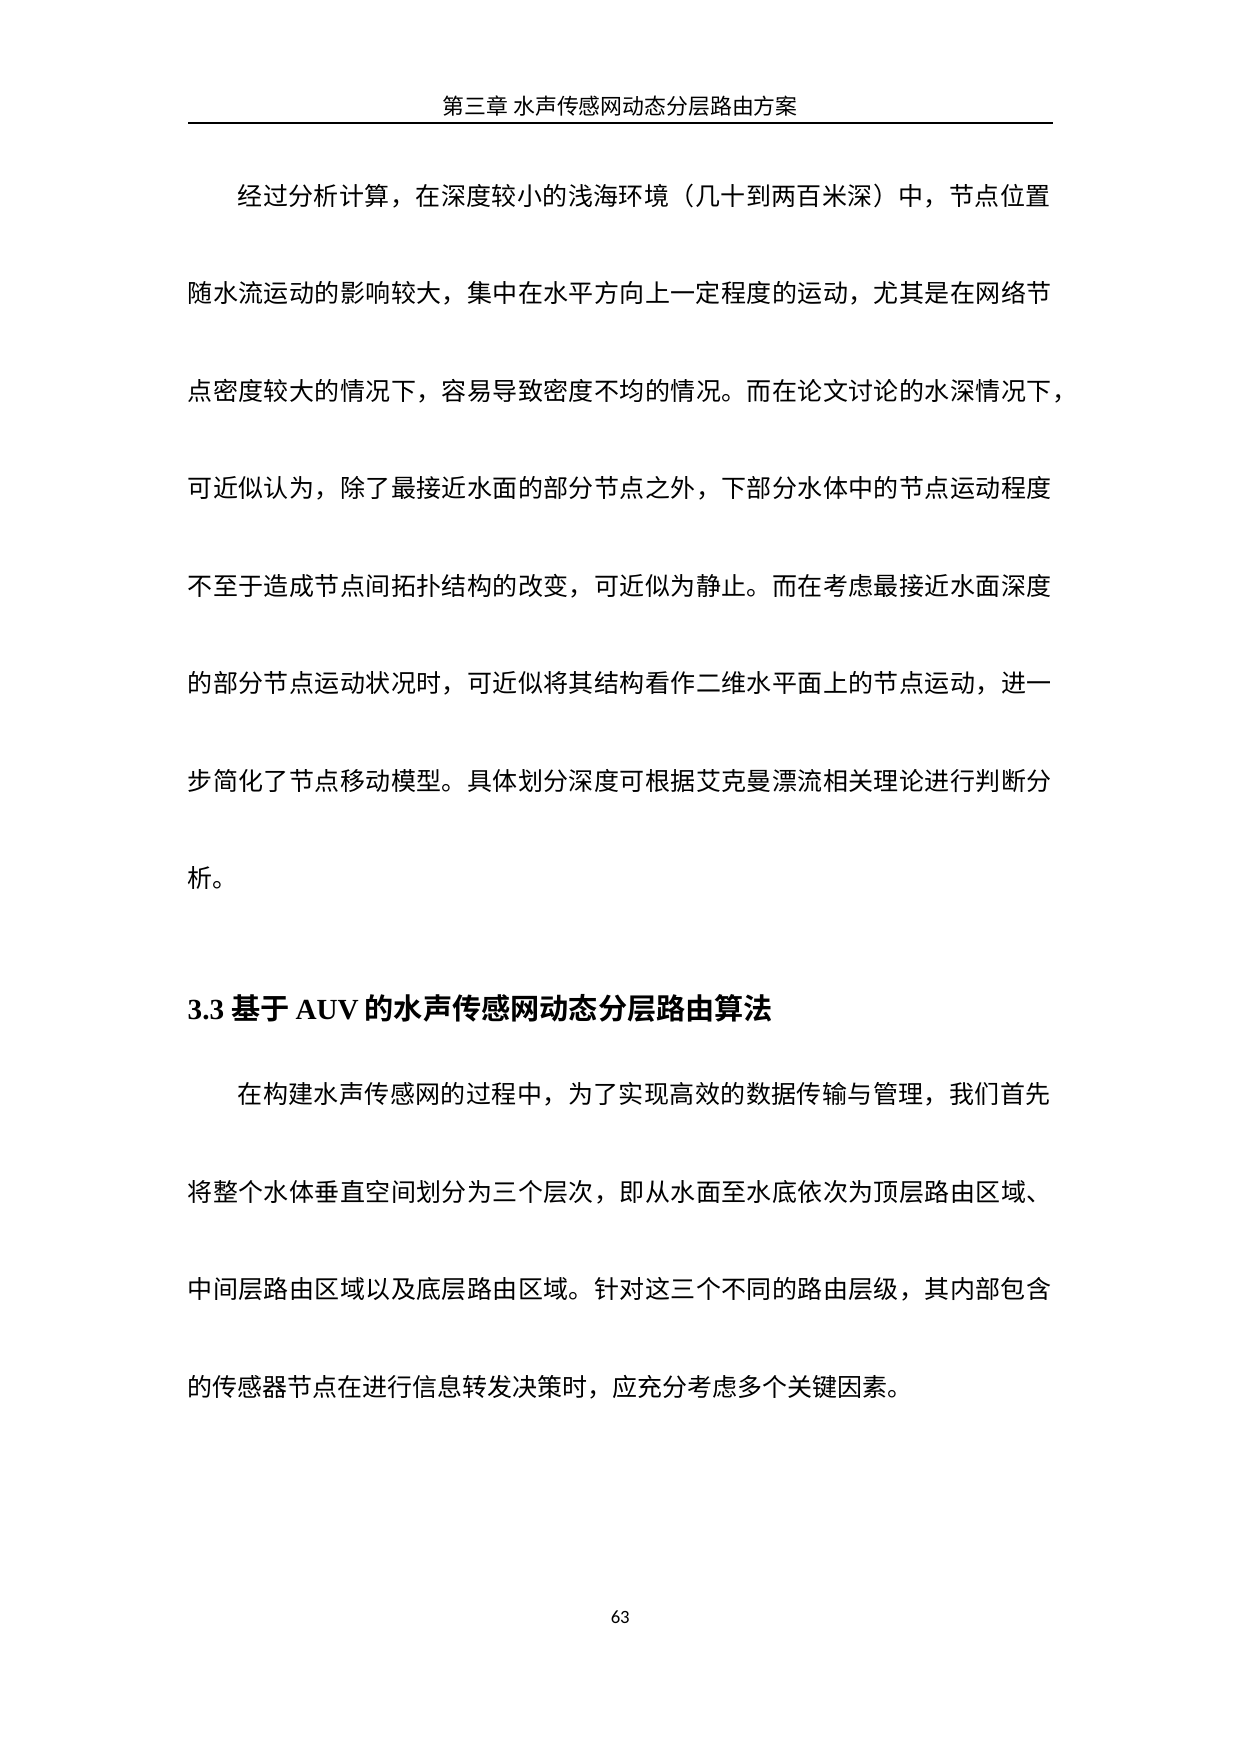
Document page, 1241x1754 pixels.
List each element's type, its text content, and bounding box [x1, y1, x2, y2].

text 3.3 基于AUV的水声传感网动态分层路由算法 [187, 974, 1053, 1039]
text 在构建水声传感网的过程中，为了实现高效的数据传输与管理，我们首先将整个水体垂直空间划分为三个层次，即从水面至水底依次为顶层路由区域、中间层路由区域以及底层路由区域。针对这三个不同的路由层级，其内部包含的传感器节点在进行信息转发决策时，应充分考虑多个关键因素。 [187, 1061, 1053, 1418]
text 经过分析计算，在深度较小的浅海环境（几十到两百米深）中，节点位置随水流运动的影响较大，集中在水平方向上一定程度的运动，尤其是在网络节点密度较大的情况下，容易导致密度不均的情况。而在论文讨论的水深情况下，可近似认为，除了最接近水面的部分节点之外，下部分水体中的节点运动程度不至于造成节点间拓扑结构的改变，可近似为静止。而在考虑最接近水面深度的部分节点运动状况时，可近似将其结构看作二维水平面上的节点运动，进一步简化了节点移动模型。具体划分深度可根据艾克曼漂流相关理论进行判断分析。 [187, 162, 1053, 909]
